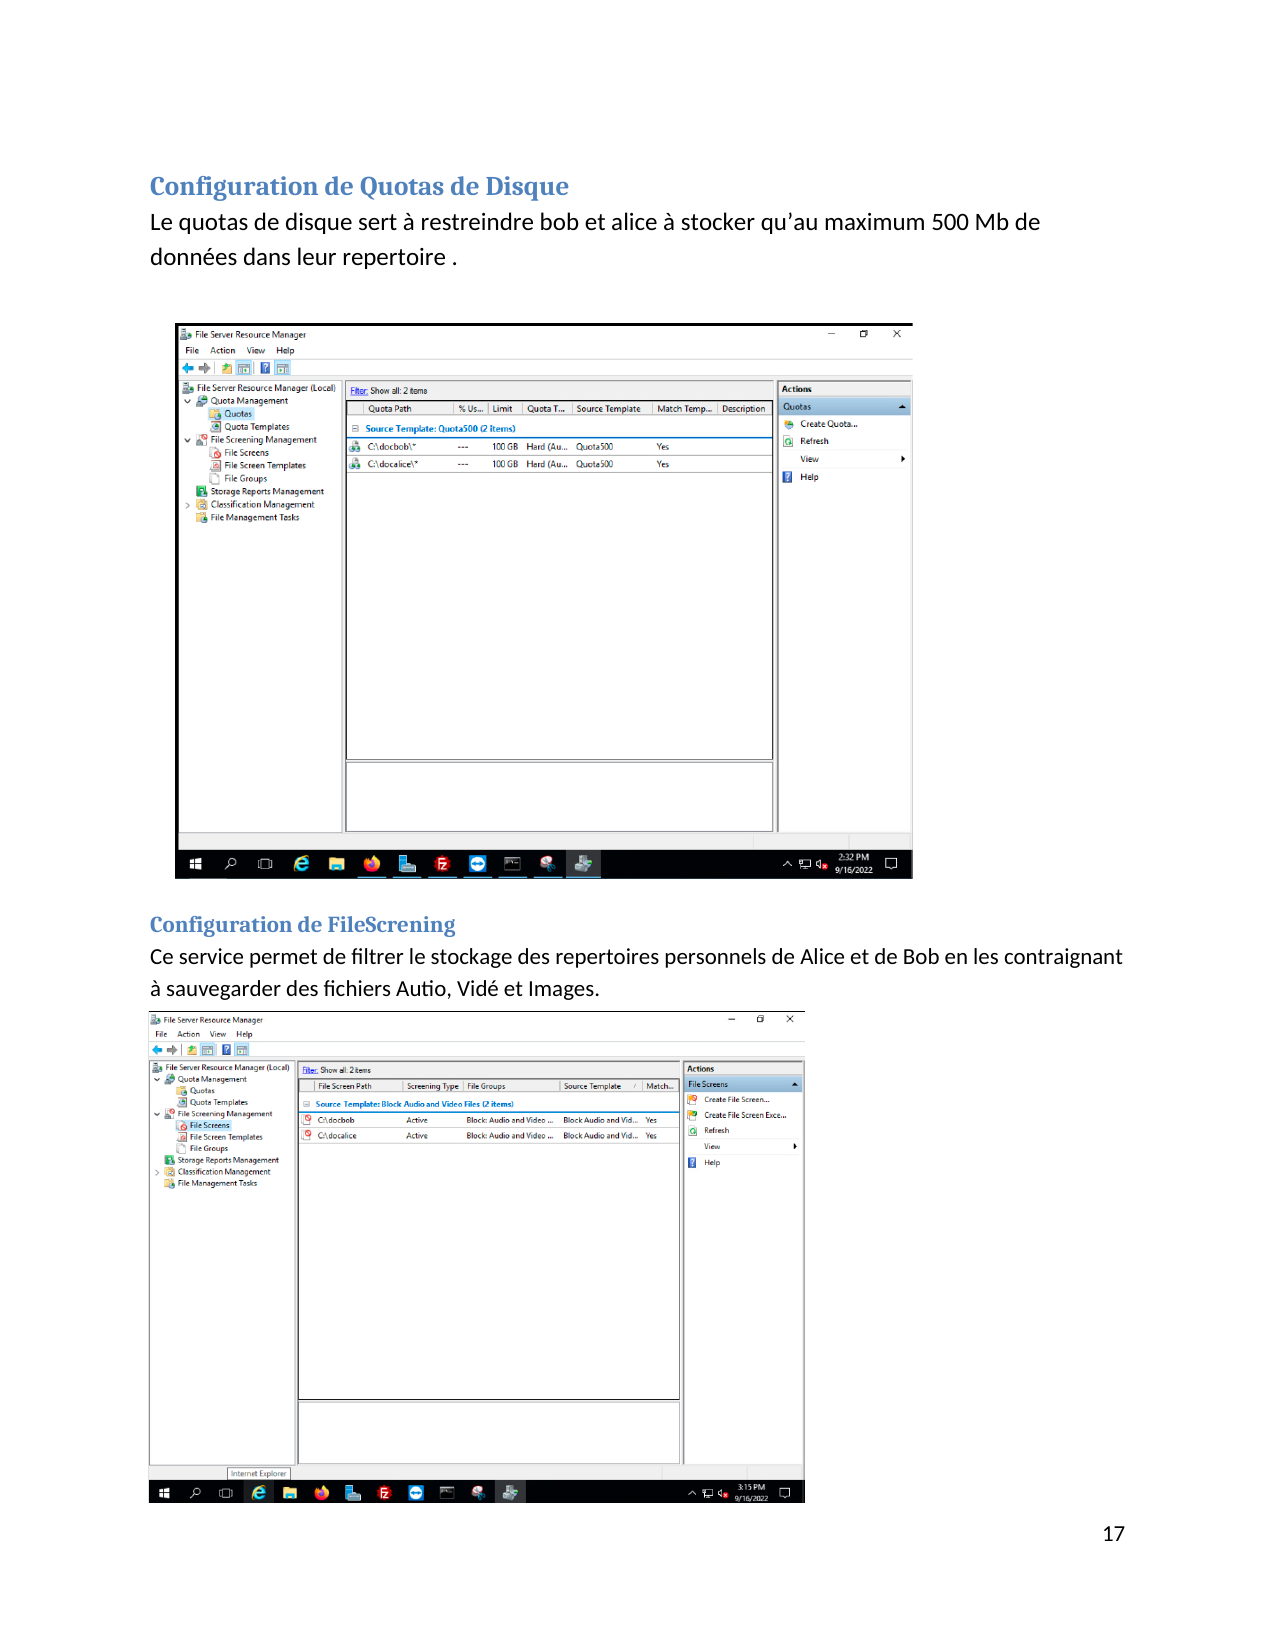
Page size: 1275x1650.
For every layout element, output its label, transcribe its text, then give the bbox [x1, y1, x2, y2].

picture [175, 323, 913, 879]
text Le quotas de disque sert à restreindre bob et alice à stocker qu’au maximum 500 Mb de données dans leur repertoire . [150, 207, 1125, 272]
subtitle Configuration de FileScrening [150, 912, 1125, 938]
subtitle Configuration de Quotas de Disque [150, 171, 1125, 202]
text Ce service permet de filtrer le stockage des repertoires personnels de Alice et de Bob en les contraignant à sauvegarder des fichiers Autio, Vidé et Images. [150, 942, 1125, 1002]
picture [148, 1011, 805, 1503]
